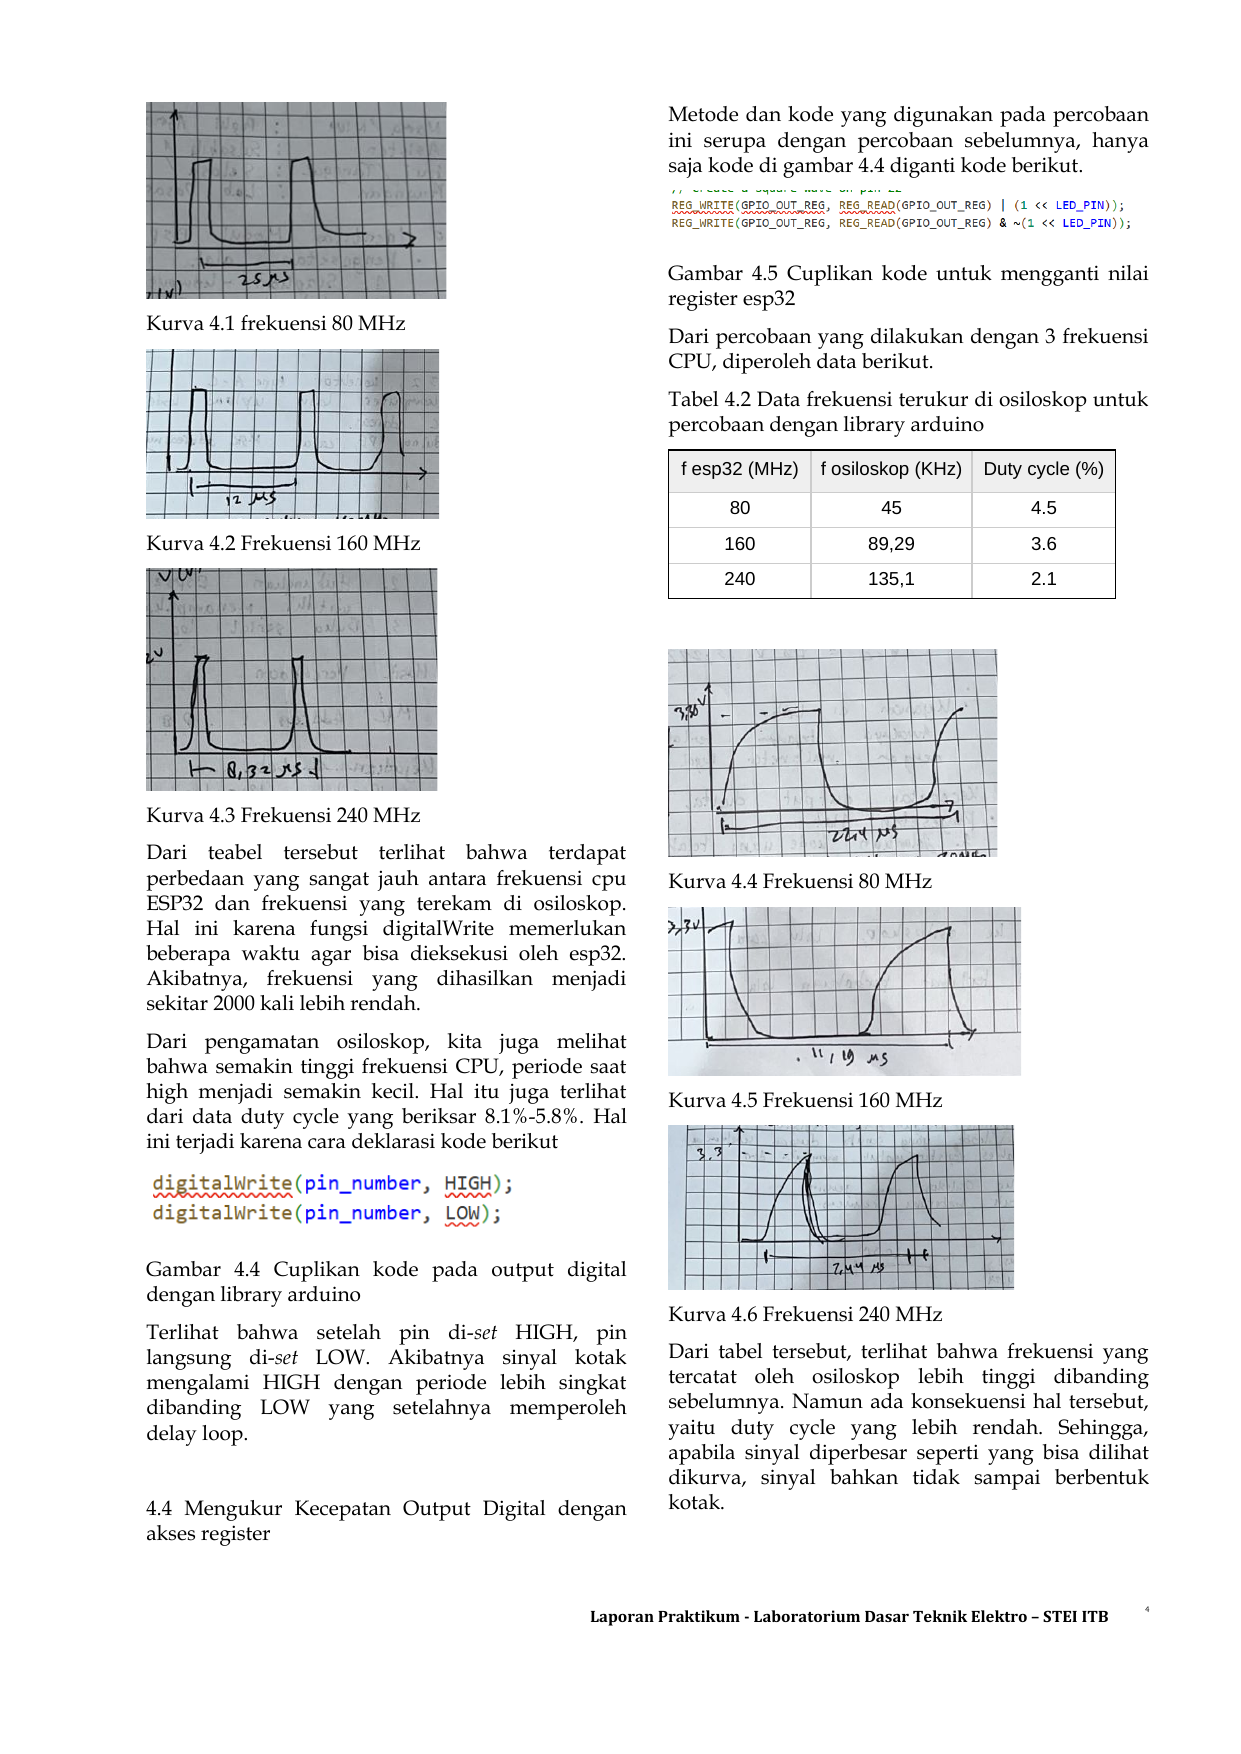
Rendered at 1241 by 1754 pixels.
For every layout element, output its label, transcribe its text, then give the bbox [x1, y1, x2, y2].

picture [146, 1166, 538, 1245]
text Gambar 4.4 Cuplikan kode pada output digital dengan library arduino [146, 1257, 627, 1308]
text Kurva 4.6 Frekuensi 240 MHz [668, 1302, 1149, 1327]
picture [146, 568, 438, 791]
text Terlihat bahwa setelah pin di-set HIGH, pin langsung di-set LOW. Akibatnya sinyal kotak mengalami HIGH dengan periode lebih singkat dibanding LOW yang setelahnya memperoleh delay loop. [146, 1320, 627, 1446]
text Kurva 4.4 Frekuensi 80 MHz [668, 869, 1149, 894]
table_cell 240 [669, 564, 810, 598]
table_header f esp32 (MHz) [669, 451, 810, 492]
text Kurva 4.1 frekuensi 80 MHz [146, 312, 627, 337]
table_cell 45 [812, 493, 971, 527]
table_cell 4.5 [973, 493, 1115, 527]
table_header Duty cycle (%) [973, 451, 1115, 492]
picture [668, 649, 998, 857]
text Dari pengamatan osiloskop, kita juga melihat bahwa semakin tinggi frekuensi CPU, periode saat high menjadi semakin kecil. Hal itu juga terlihat dari data duty cycle yang beriksar 8.1%-5.8%. Hal ini terjadi karena cara deklarasi kode berikut [146, 1029, 627, 1154]
text Kurva 4.2 Frekuensi 160 MHz [146, 531, 627, 556]
table_cell 89,29 [812, 528, 971, 562]
picture [146, 102, 447, 299]
table_cell 135,1 [812, 564, 971, 598]
table_cell 80 [669, 493, 810, 527]
text 4.4 Mengukur Kecepatan Output Digital dengan akses register [146, 1496, 627, 1546]
picture [668, 1125, 1015, 1290]
table_cell 3.6 [973, 528, 1115, 562]
text Kurva 4.5 Frekuensi 160 MHz [668, 1088, 1149, 1113]
table_cell 2.1 [973, 564, 1115, 598]
text Dari teabel tersebut terlihat bahwa terdapat perbedaan yang sangat jauh antara frekuensi cpu ESP32 dan frekuensi yang terekam di osiloskop. Hal ini karena fungsi digitalWrite memerlukan beberapa waktu agar bisa dieksekusi oleh esp32. Akibatnya, frekuensi yang dihasilkan menjadi sekitar 2000 kali lebih rendah. [146, 841, 627, 1016]
text Gambar 4.5 Cuplikan kode untuk mengganti nilai register esp32 [668, 261, 1149, 311]
text Dari percobaan yang dilakukan dengan 3 frekuensi CPU, diperoleh data berikut. [668, 324, 1149, 374]
text Dari tabel tersebut, terlihat bahwa frekuensi yang tercatat oleh osiloskop lebih tinggi dibanding sebelumnya. Namun ada konsekuensi hal tersebut, yaitu duty cycle yang lebih rendah. Sehingga, apabila sinyal diperbesar seperti yang bisa dilihat dikurva, sinyal bahkan tidak sampai berbentuk kotak. [668, 1339, 1149, 1515]
text Metode dan kode yang digunakan pada percobaan ini serupa dengan percobaan sebelumnya, hanya saja kode di gambar 4.4 diganti kode berikut. [668, 103, 1149, 178]
text Tabel 4.2 Data frekuensi terukur di osiloskop untuk percobaan dengan library arduino [668, 387, 1149, 437]
picture [668, 190, 1137, 249]
picture [668, 907, 1022, 1076]
text Kurva 4.3 Frekuensi 240 MHz [146, 803, 627, 828]
picture [146, 349, 440, 519]
table_cell 160 [669, 528, 810, 562]
table_header f osiloskop (KHz) [812, 451, 971, 492]
